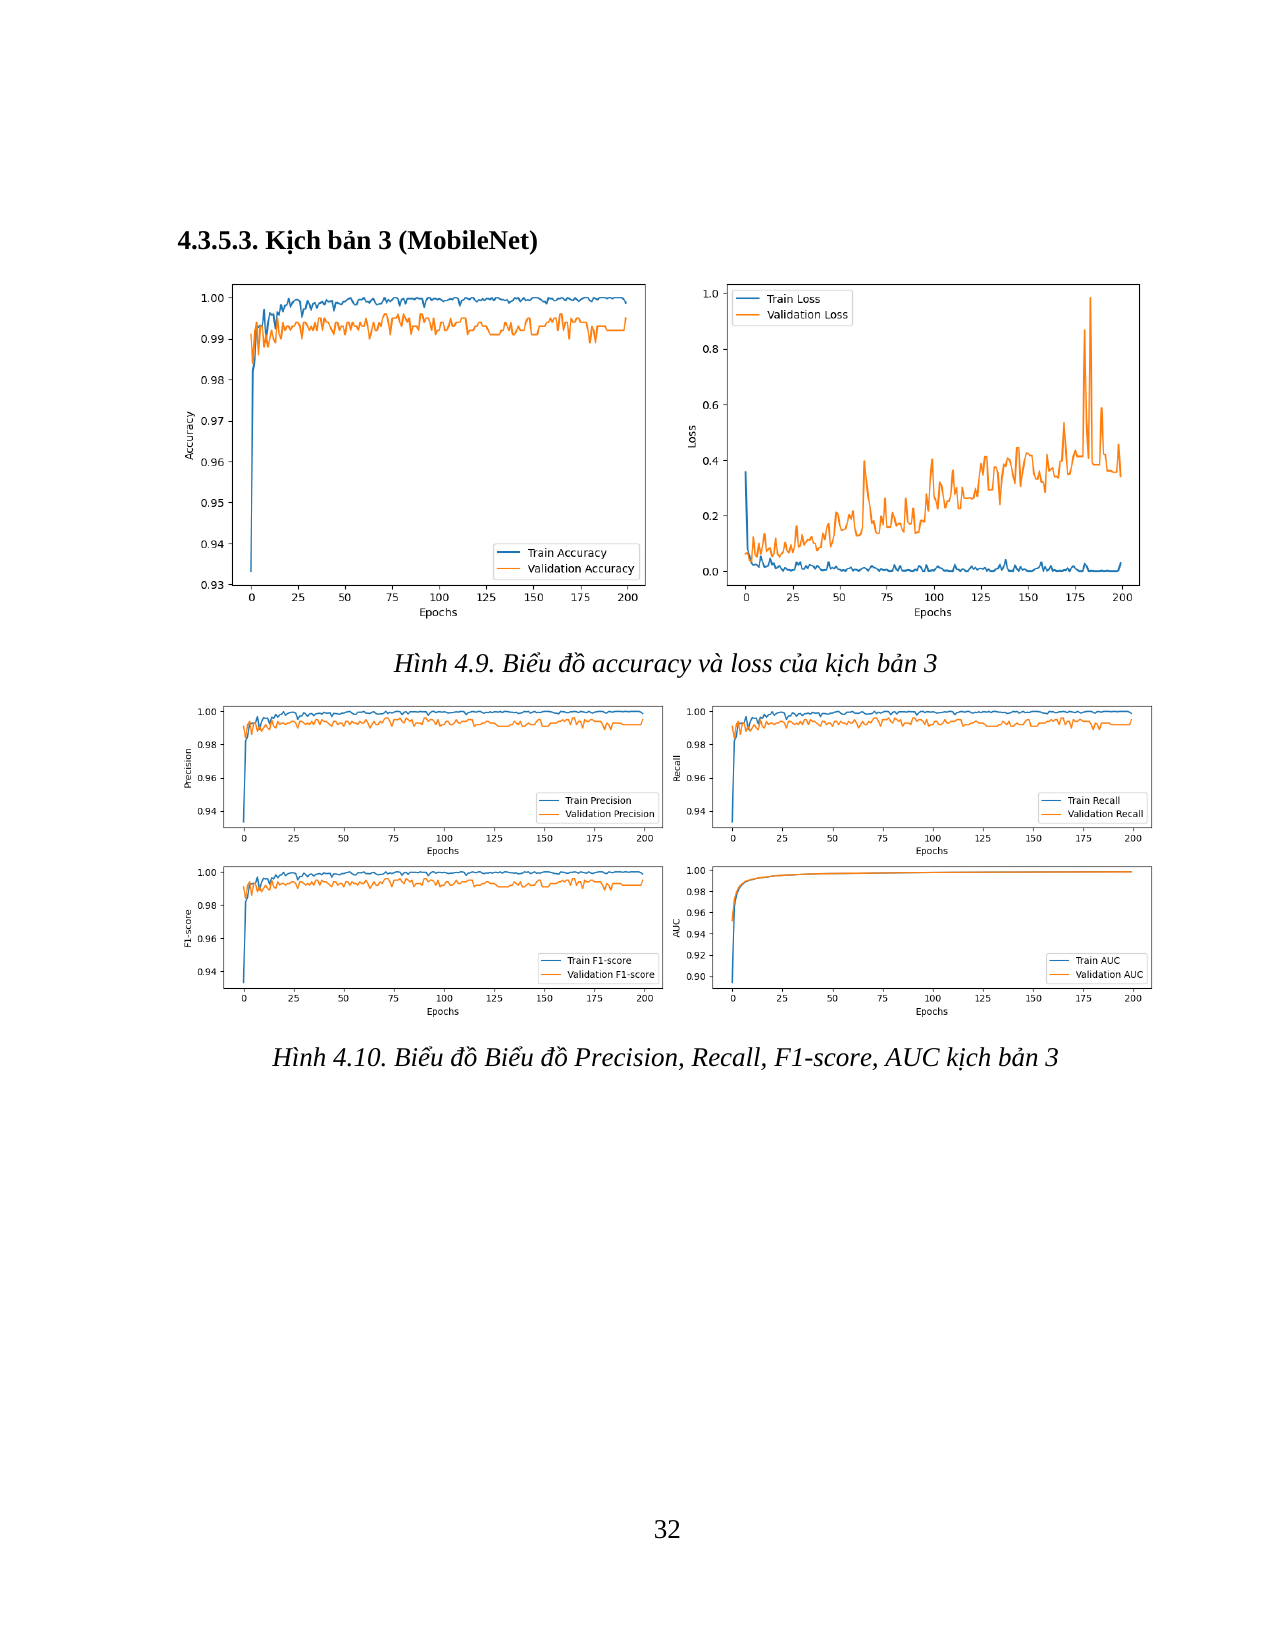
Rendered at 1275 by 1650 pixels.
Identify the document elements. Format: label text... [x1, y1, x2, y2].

text Hình 4.10. Biểu đồ Biểu đồ Precision, Recall, F1-score, AUC kịch bản 3 [177, 1041, 1157, 1072]
subtitle Kịch bản 3 (MobileNet) [177, 224, 1157, 255]
text Hình 4.9. Biểu đồ accuracy và loss của kịch bản 3 [177, 648, 1157, 679]
picture [177, 276, 1145, 626]
picture [177, 699, 1157, 1023]
